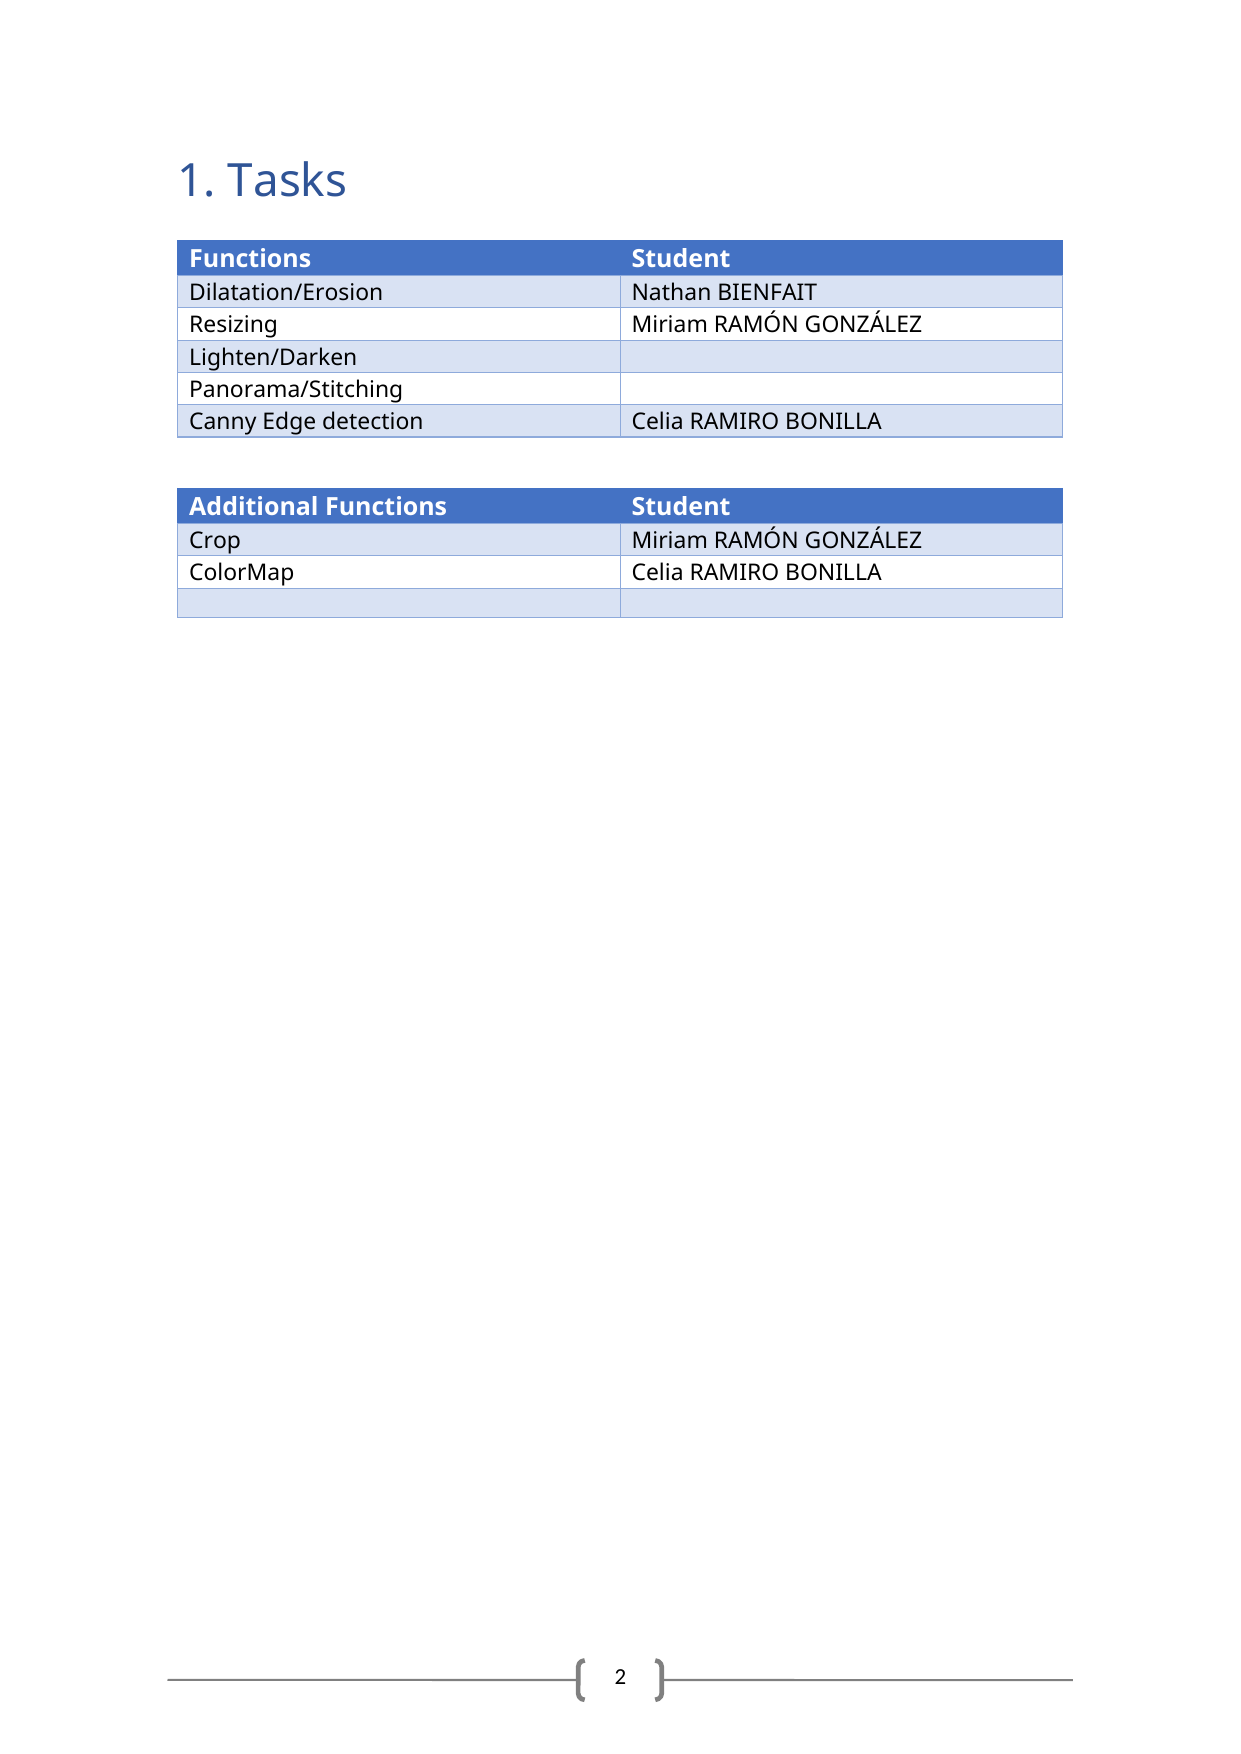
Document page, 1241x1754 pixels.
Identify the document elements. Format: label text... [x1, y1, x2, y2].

table_cell Celia RAMIRO BONILLA [621, 405, 1062, 436]
table_cell [621, 589, 1062, 617]
table_header Student [621, 241, 1062, 275]
table_cell Miriam RAMÓN GONZÁLEZ [621, 524, 1062, 555]
subtitle 1. Tasks [177, 148, 1063, 210]
table_cell Nathan BIENFAIT [621, 276, 1062, 307]
table_header Student [621, 489, 1062, 523]
table_cell [621, 341, 1062, 372]
table_cell Miriam RAMÓN GONZÁLEZ [621, 308, 1062, 339]
table_cell Lighten/Darken [178, 341, 620, 372]
table_cell Crop [178, 524, 620, 555]
table_cell Celia RAMIRO BONILLA [621, 556, 1062, 588]
table_cell Panorama/Stitching [178, 373, 620, 404]
table_cell Dilatation/Erosion [178, 276, 620, 307]
table_header Functions [178, 241, 620, 275]
table_cell ColorMap [178, 556, 620, 588]
table_cell Canny Edge detection [178, 405, 620, 436]
table_cell [621, 373, 1062, 404]
table_cell Resizing [178, 308, 620, 339]
table_cell [178, 589, 620, 617]
table_header Additional Functions [178, 489, 620, 523]
